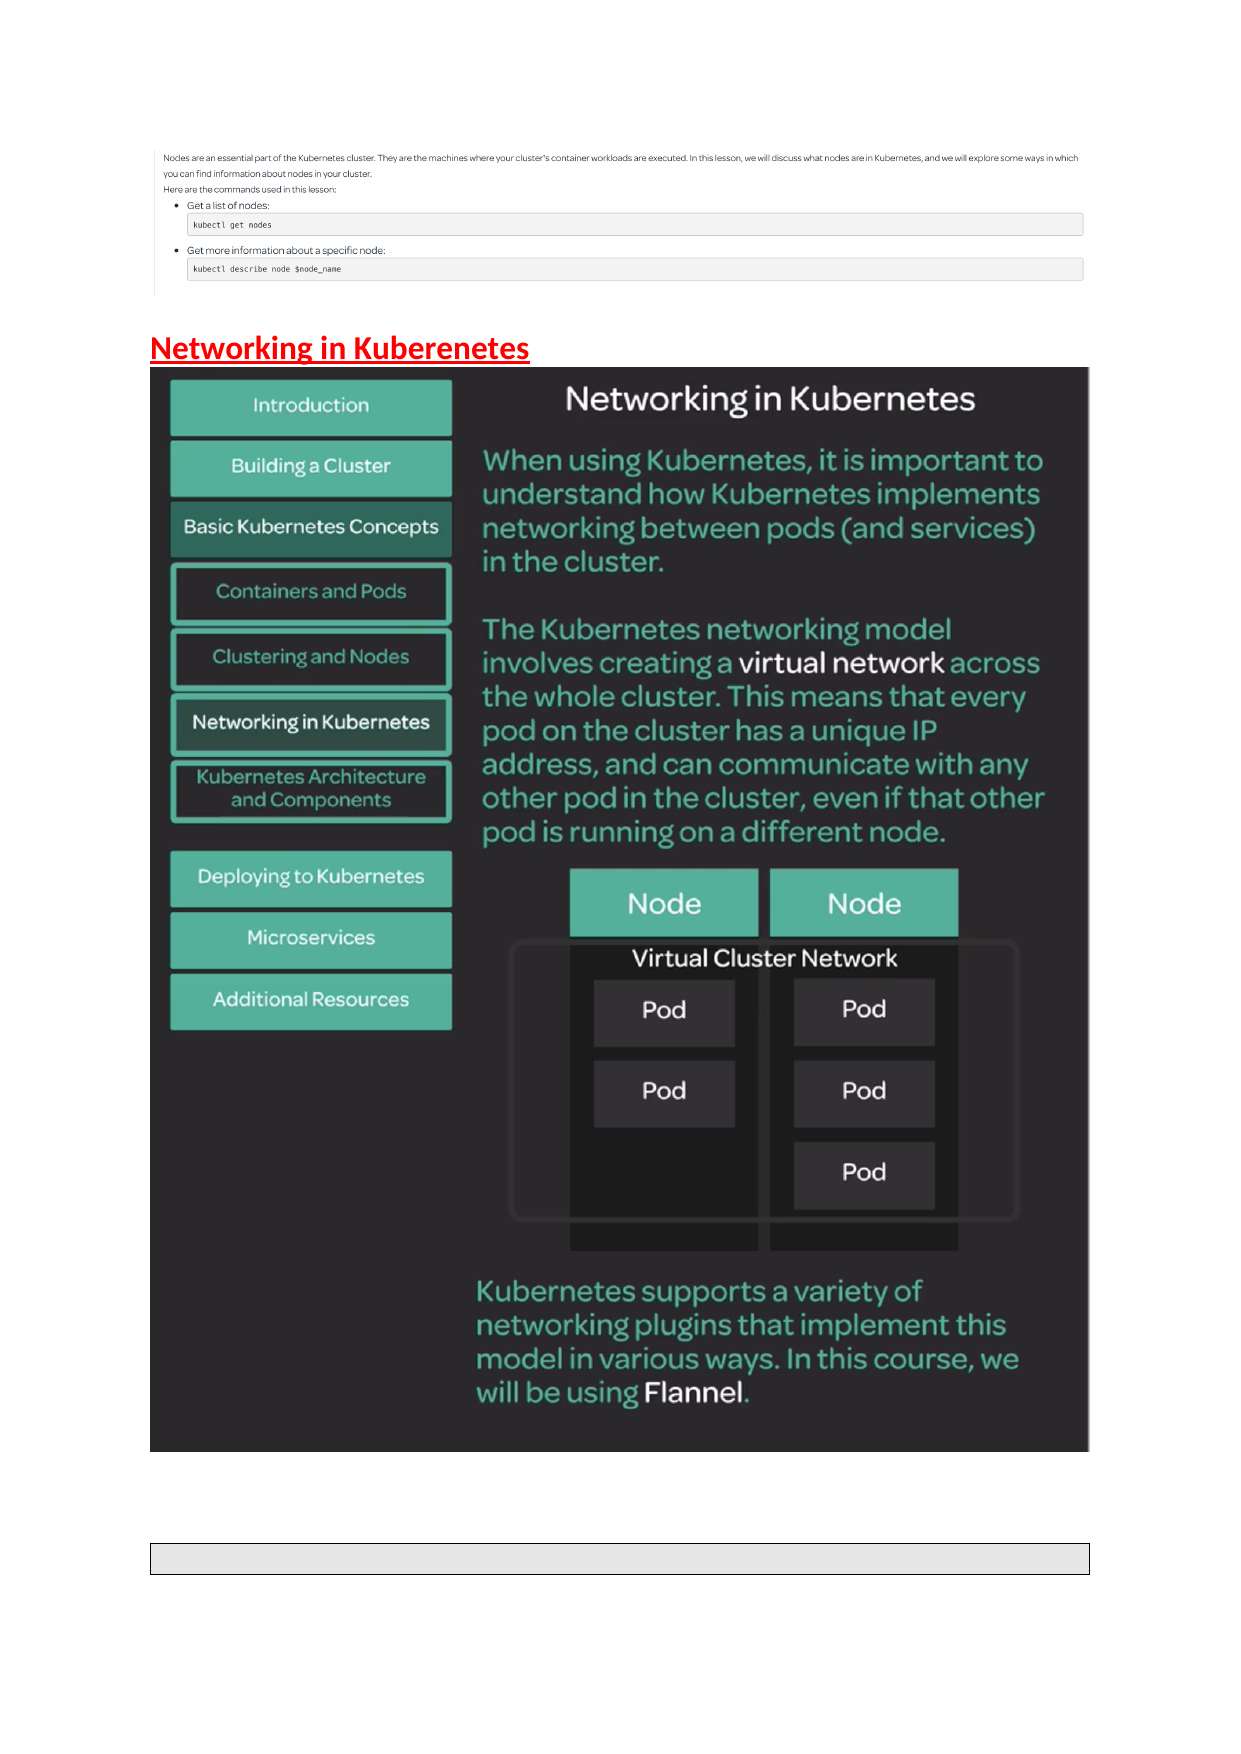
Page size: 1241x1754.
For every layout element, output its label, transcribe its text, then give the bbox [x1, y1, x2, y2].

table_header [151, 1544, 1089, 1574]
picture [150, 150, 1090, 297]
text Networking in Kuberenetes [150, 327, 1090, 367]
picture [150, 367, 1090, 1452]
